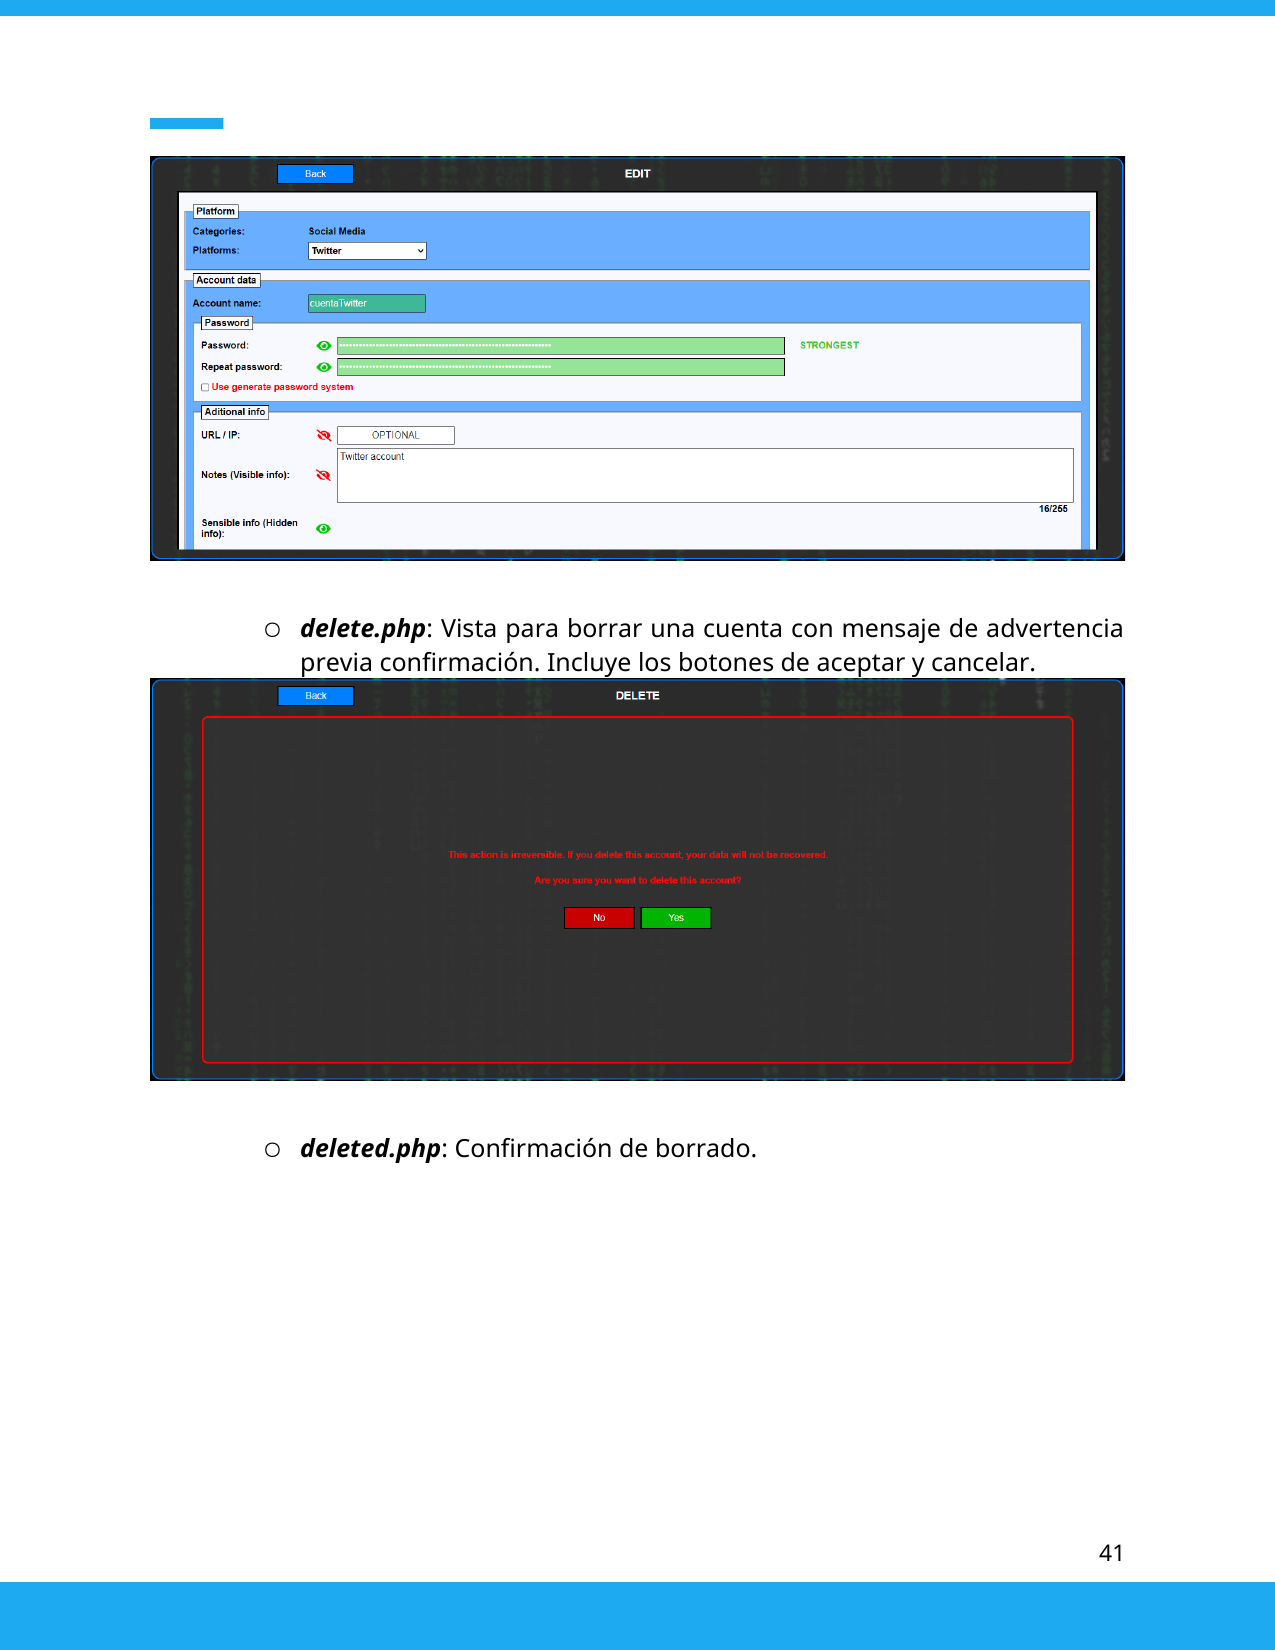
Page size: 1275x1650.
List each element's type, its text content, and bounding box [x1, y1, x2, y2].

picture [0, 0, 1275, 16]
list deleted.php: Confirmación de borrado. [262, 1131, 1125, 1165]
list delete.php: Vista para borrar una cuenta con mensaje de advertencia previa confirmación. Incluye los botones de aceptar y cancelar. [262, 611, 1125, 678]
picture [0, 1582, 1275, 1650]
picture [150, 156, 1125, 561]
picture [150, 118, 224, 129]
picture [150, 678, 1125, 1081]
